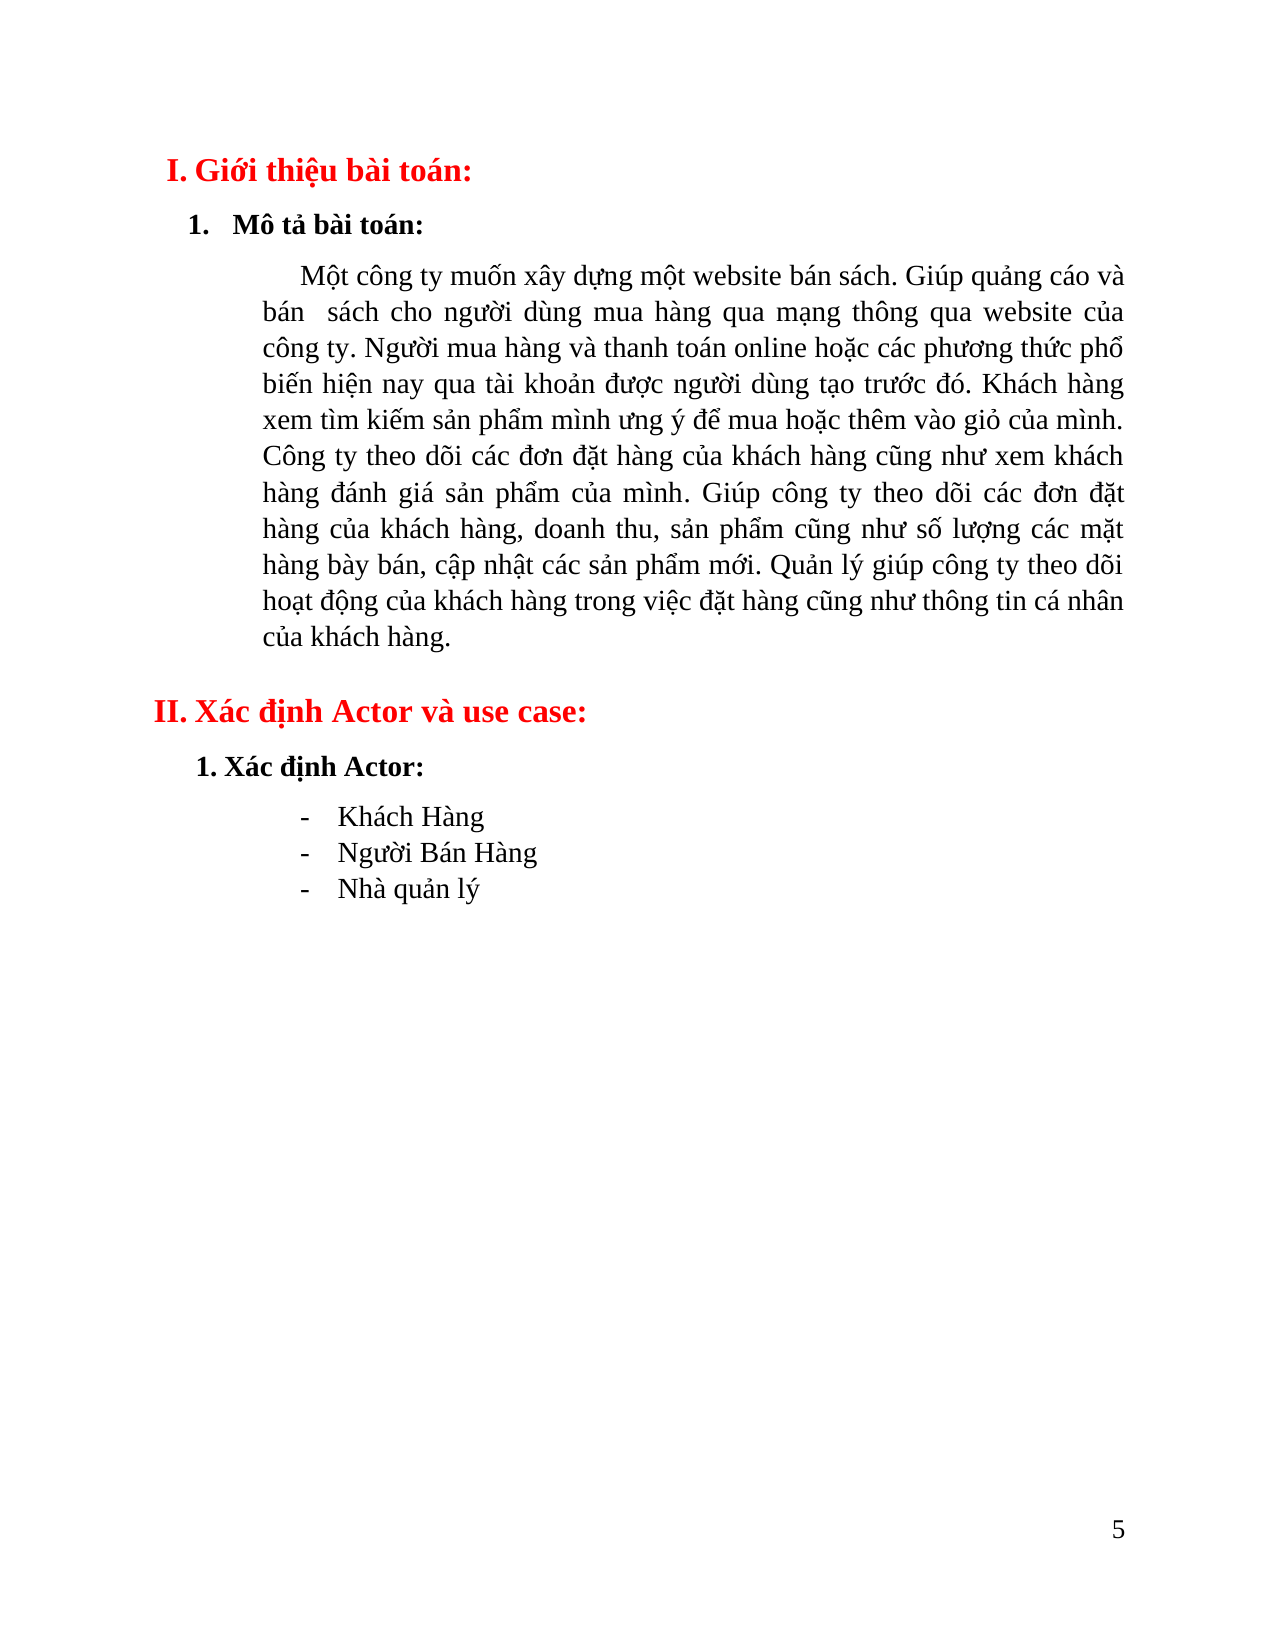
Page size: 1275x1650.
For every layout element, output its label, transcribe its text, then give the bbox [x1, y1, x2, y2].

list Người Bán Hàng [300, 836, 1125, 869]
list Mô tả bài toán: [187, 207, 1125, 241]
list Xác định Actor và use case: [187, 692, 1125, 730]
list Giới thiệu bài toán: [187, 150, 1125, 188]
list Một công ty muốn xây dựng một website bán sách. Giúp quảng cáo và bán sách cho người dùng mua hàng qua mạng thông qua website của công ty. Người mua hàng và thanh toán online hoặc các phương thức phổ biến hiện nay qua tài khoản được người dùng tạo trước đó. Khách hàng xem tìm kiếm sản phẩm mình ưng ý để mua hoặc thêm vào giỏ của mình. Công ty theo dõi các đơn đặt hàng của khách hàng cũng như xem khách hàng đánh giá sản phẩm của mình. Giúp công ty theo dõi các đơn đặt hàng của khách hàng, doanh thu, sản phẩm cũng như số lượng các mặt hàng bày bán, cập nhật các sản phẩm mới. Quản lý giúp công ty theo dõi hoạt động của khách hàng trong việc đặt hàng cũng như thông tin cá nhân của khách hàng. [262, 258, 1125, 653]
list Xác định Actor: [195, 749, 1125, 783]
list Nhà quản lý [300, 872, 1125, 905]
list Khách Hàng [300, 799, 1125, 833]
